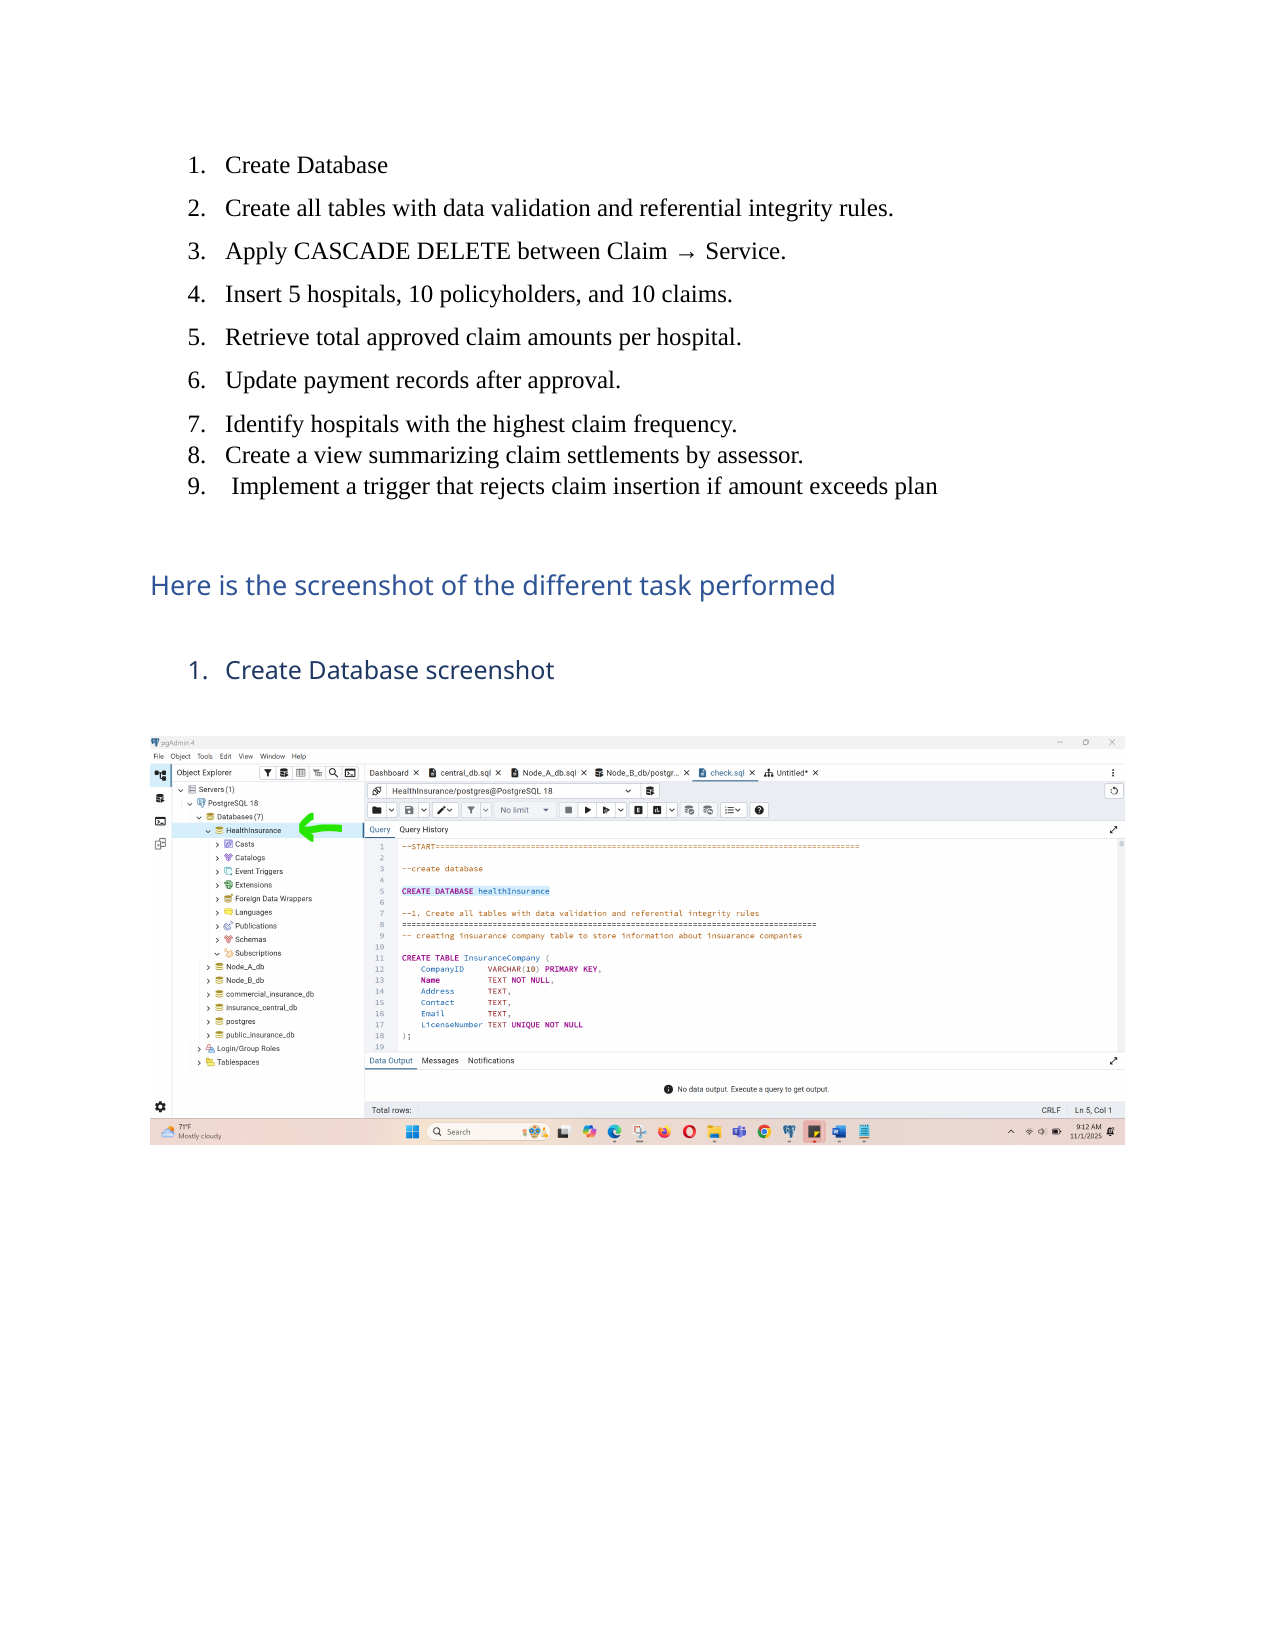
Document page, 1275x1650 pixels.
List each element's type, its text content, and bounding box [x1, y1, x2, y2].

subtitle Here is the screenshot of the different task performed [150, 566, 1125, 603]
list Insert 5 hospitals, 10 policyholders, and 10 claims. [187, 279, 1125, 308]
list Retrieve total approved claim amounts per hospital. [187, 322, 1125, 351]
subtitle Create Database screenshot [187, 653, 1125, 687]
list Apply CASCADE DELETE between Claim → Service. [187, 236, 1125, 265]
list Implement a trigger that rejects claim insertion if amount exceeds plan [187, 471, 1125, 499]
list Create a view summarizing claim settlements by assessor. [187, 440, 1125, 468]
list Update payment records after approval. [187, 366, 1125, 394]
picture [150, 736, 1125, 1145]
list Create Database [187, 150, 1125, 179]
list Create all tables with data validation and referential integrity rules. [187, 193, 1125, 222]
list Identify hospitals with the highest claim frequency. [187, 409, 1125, 437]
